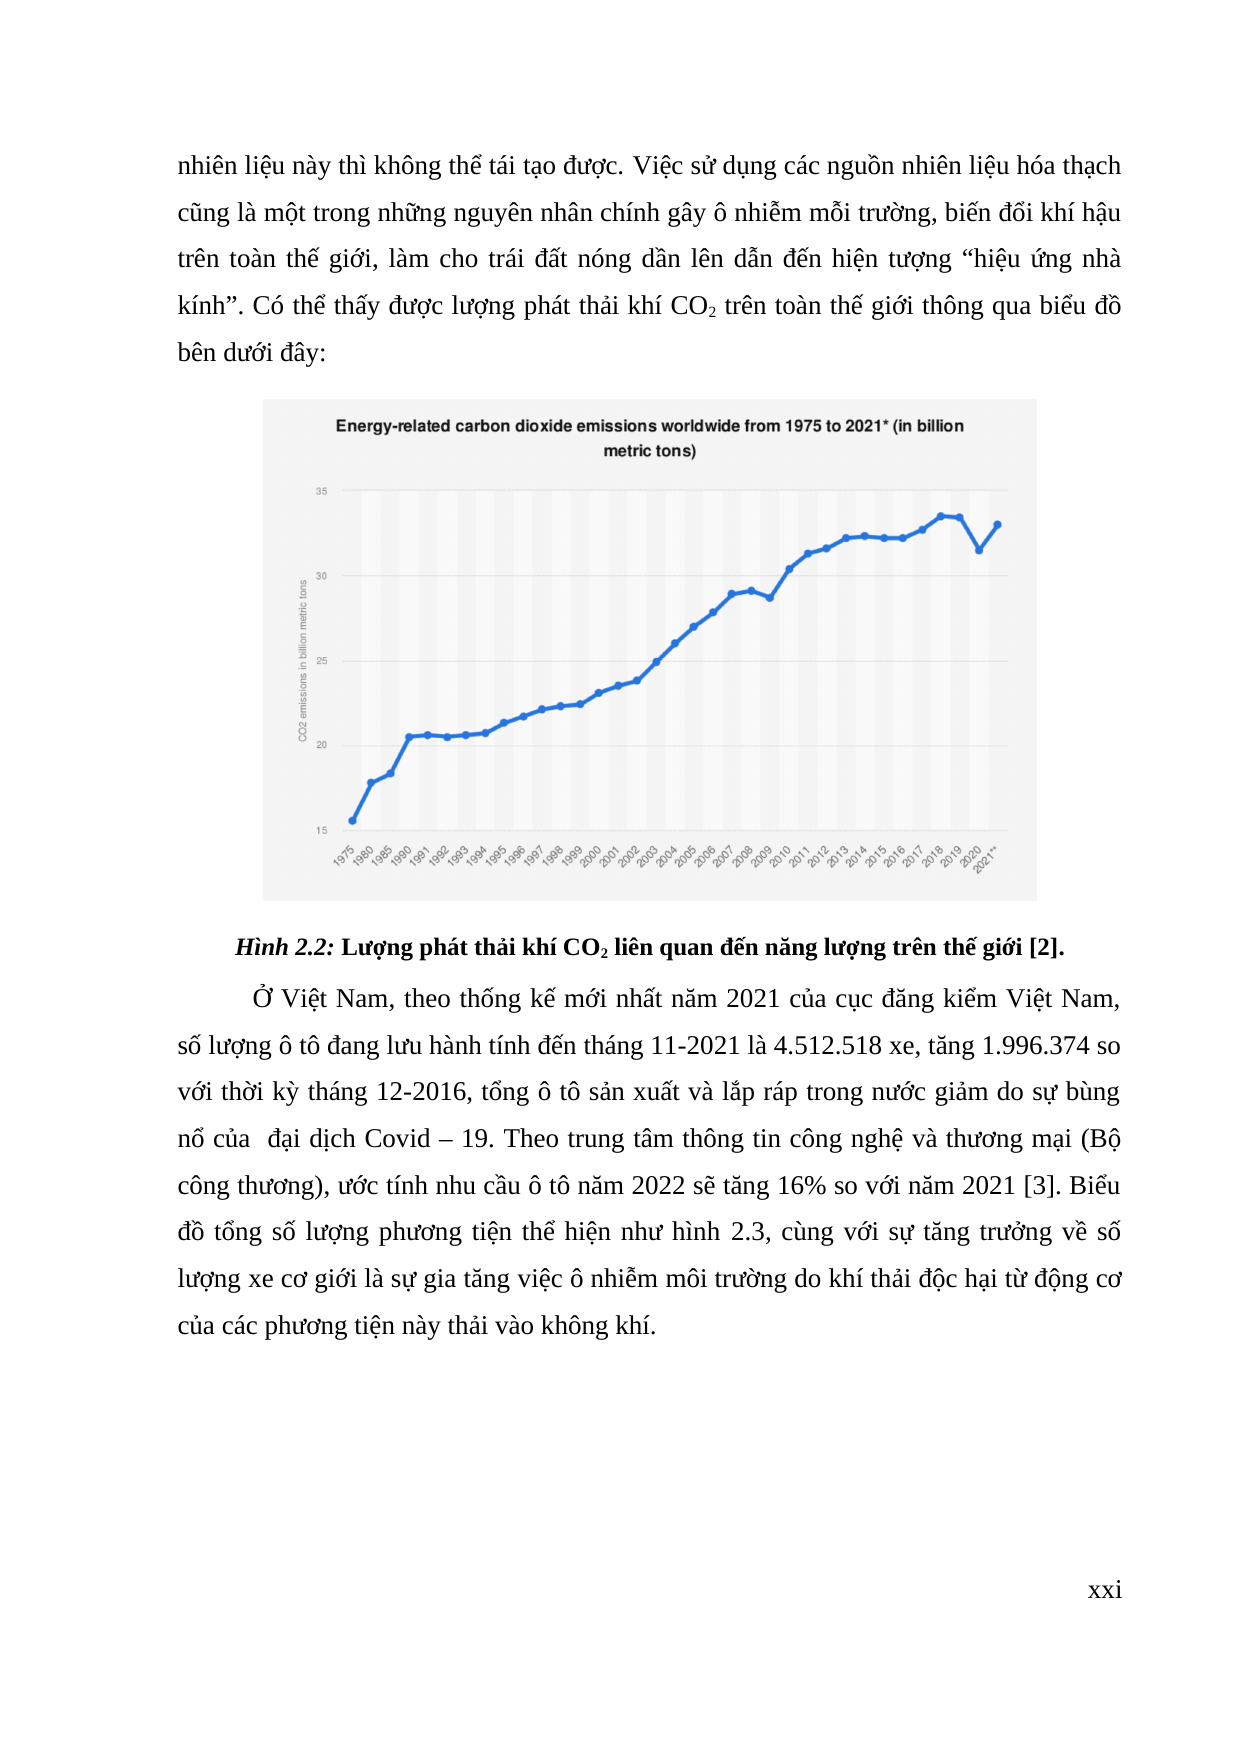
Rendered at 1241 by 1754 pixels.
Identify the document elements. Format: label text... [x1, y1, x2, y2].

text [177, 149, 1122, 367]
text Hình 2.2: Lượng phát thải khí CO2 liên quan đến năng lượng trên thế giới [2]. [177, 932, 1122, 961]
picture [262, 399, 1037, 901]
text Ở Việt Nam, theo thống kế mới nhất năm 2021 của cục đăng kiểm Việt Nam, số lượng ô tô đang lưu hành tính đến tháng 11-2021 là 4.512.518 xe, tăng 1.996.374 so với thời kỳ tháng 12-2016, tổng ô tô sản xuất và lắp ráp trong nước giảm do sự bùng nổ của đại dịch Covid – 19. Theo trung tâm thông tin công nghệ và thương mại (Bộ công thương), ước tính nhu cầu ô tô năm 2022 sẽ tăng 16% so với năm 2021 [3]. Biểu đồ tổng số lượng phương tiện thể hiện như hình 2.3, cùng với sự tăng trưởng về số lượng xe cơ giới là sự gia tăng việc ô nhiễm môi trường do khí thải độc hại từ động cơ của các phương tiện này thải vào không khí. [177, 982, 1122, 1340]
